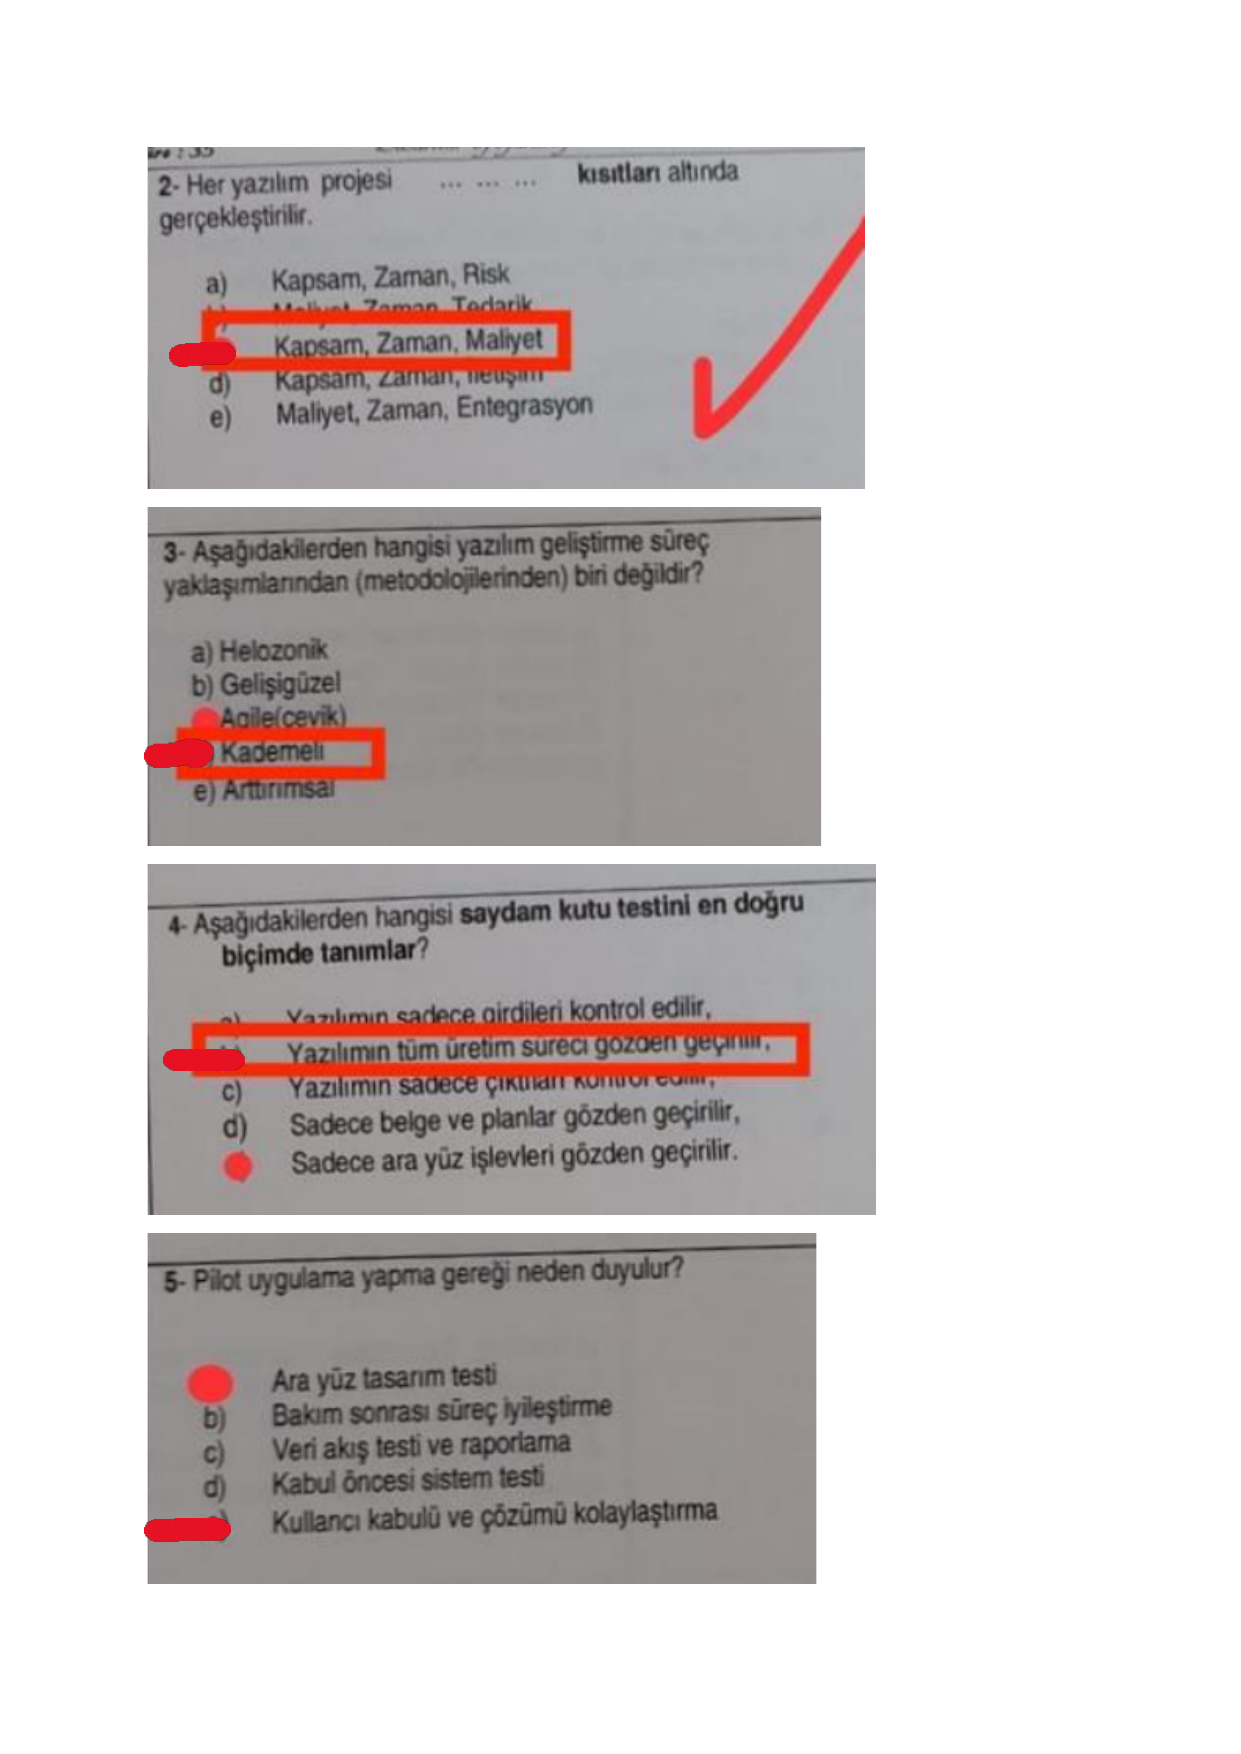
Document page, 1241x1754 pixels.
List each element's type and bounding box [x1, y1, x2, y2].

picture [144, 1233, 817, 1584]
picture [147, 864, 876, 1215]
picture [147, 147, 865, 489]
picture [144, 507, 822, 846]
